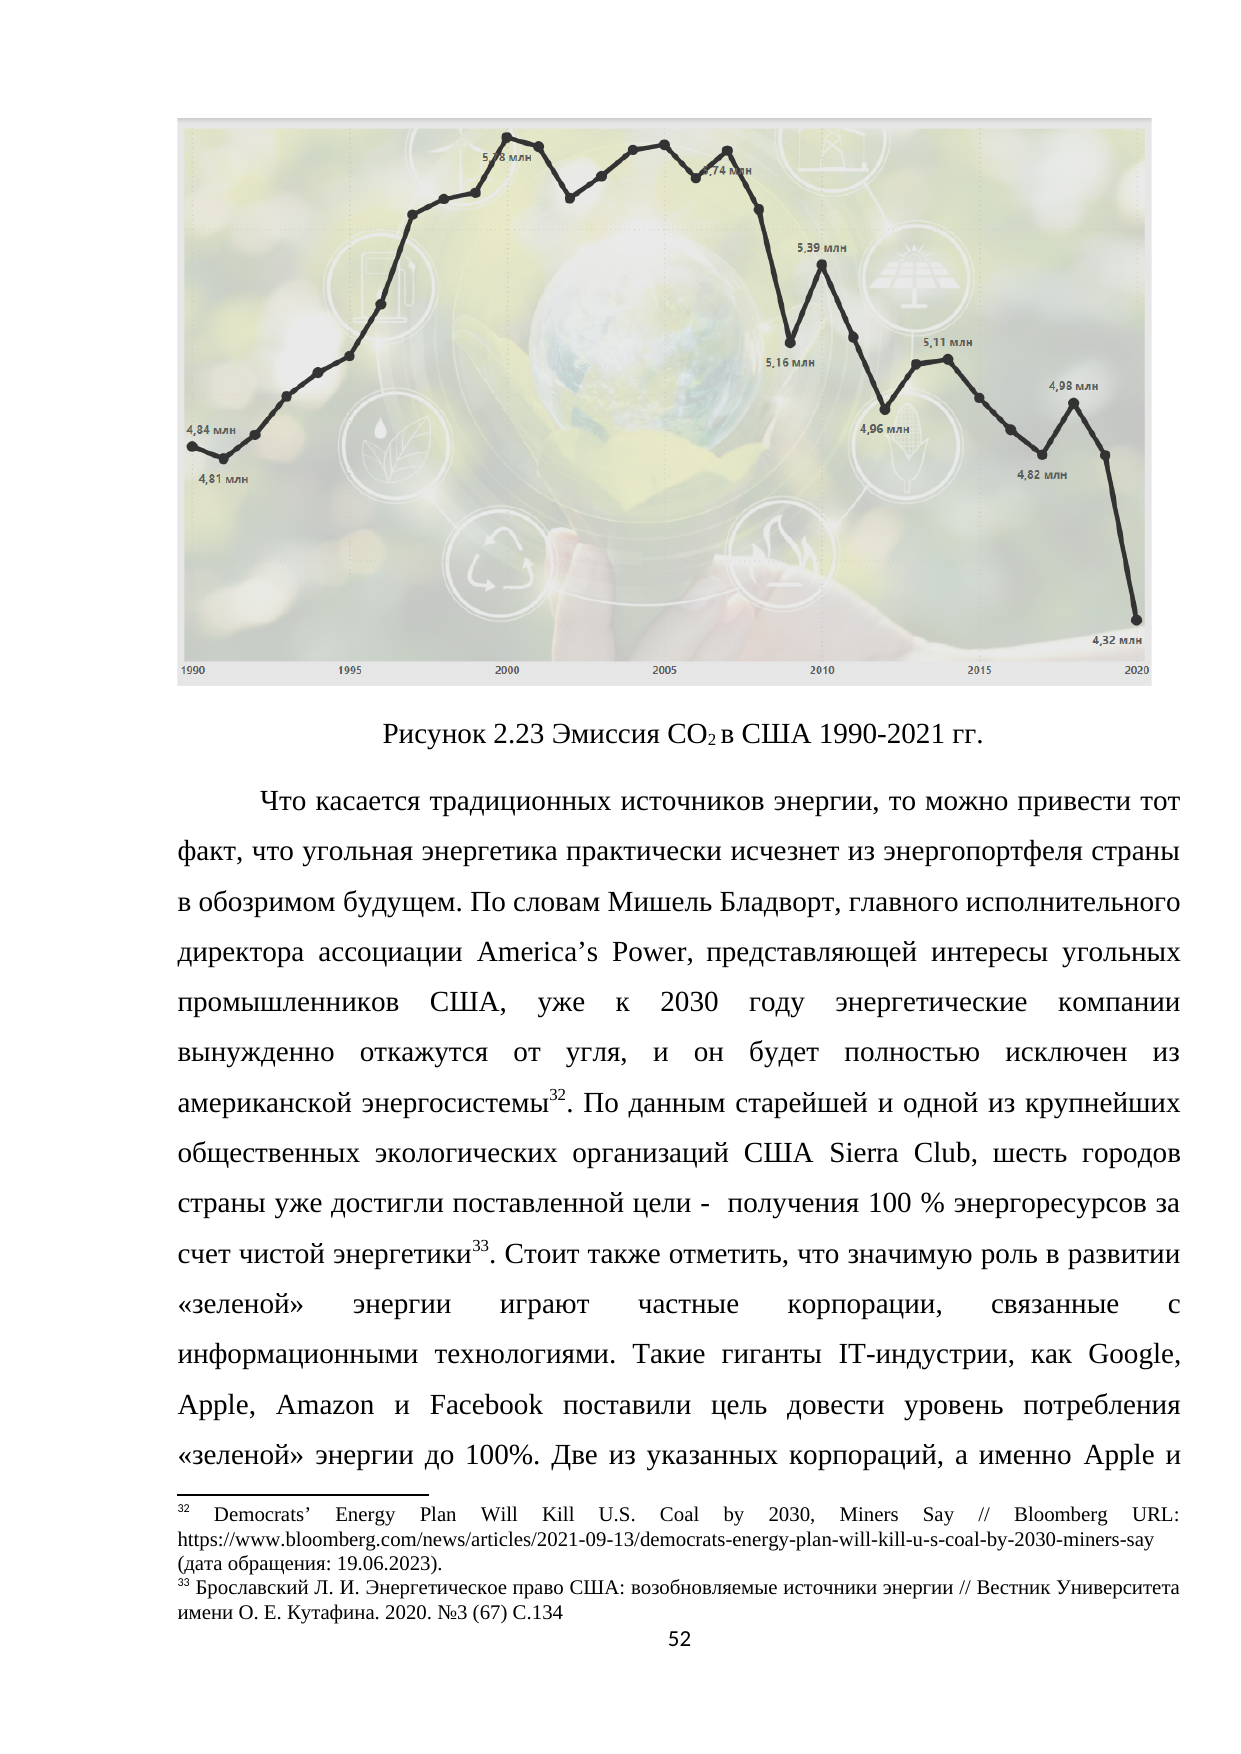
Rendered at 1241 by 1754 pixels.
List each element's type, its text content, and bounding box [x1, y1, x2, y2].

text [177, 783, 1181, 1471]
picture [177, 118, 1152, 686]
text Рисунок 2.23 Эмиссия CO2 в США 1990-2021 гг. [177, 716, 1181, 749]
